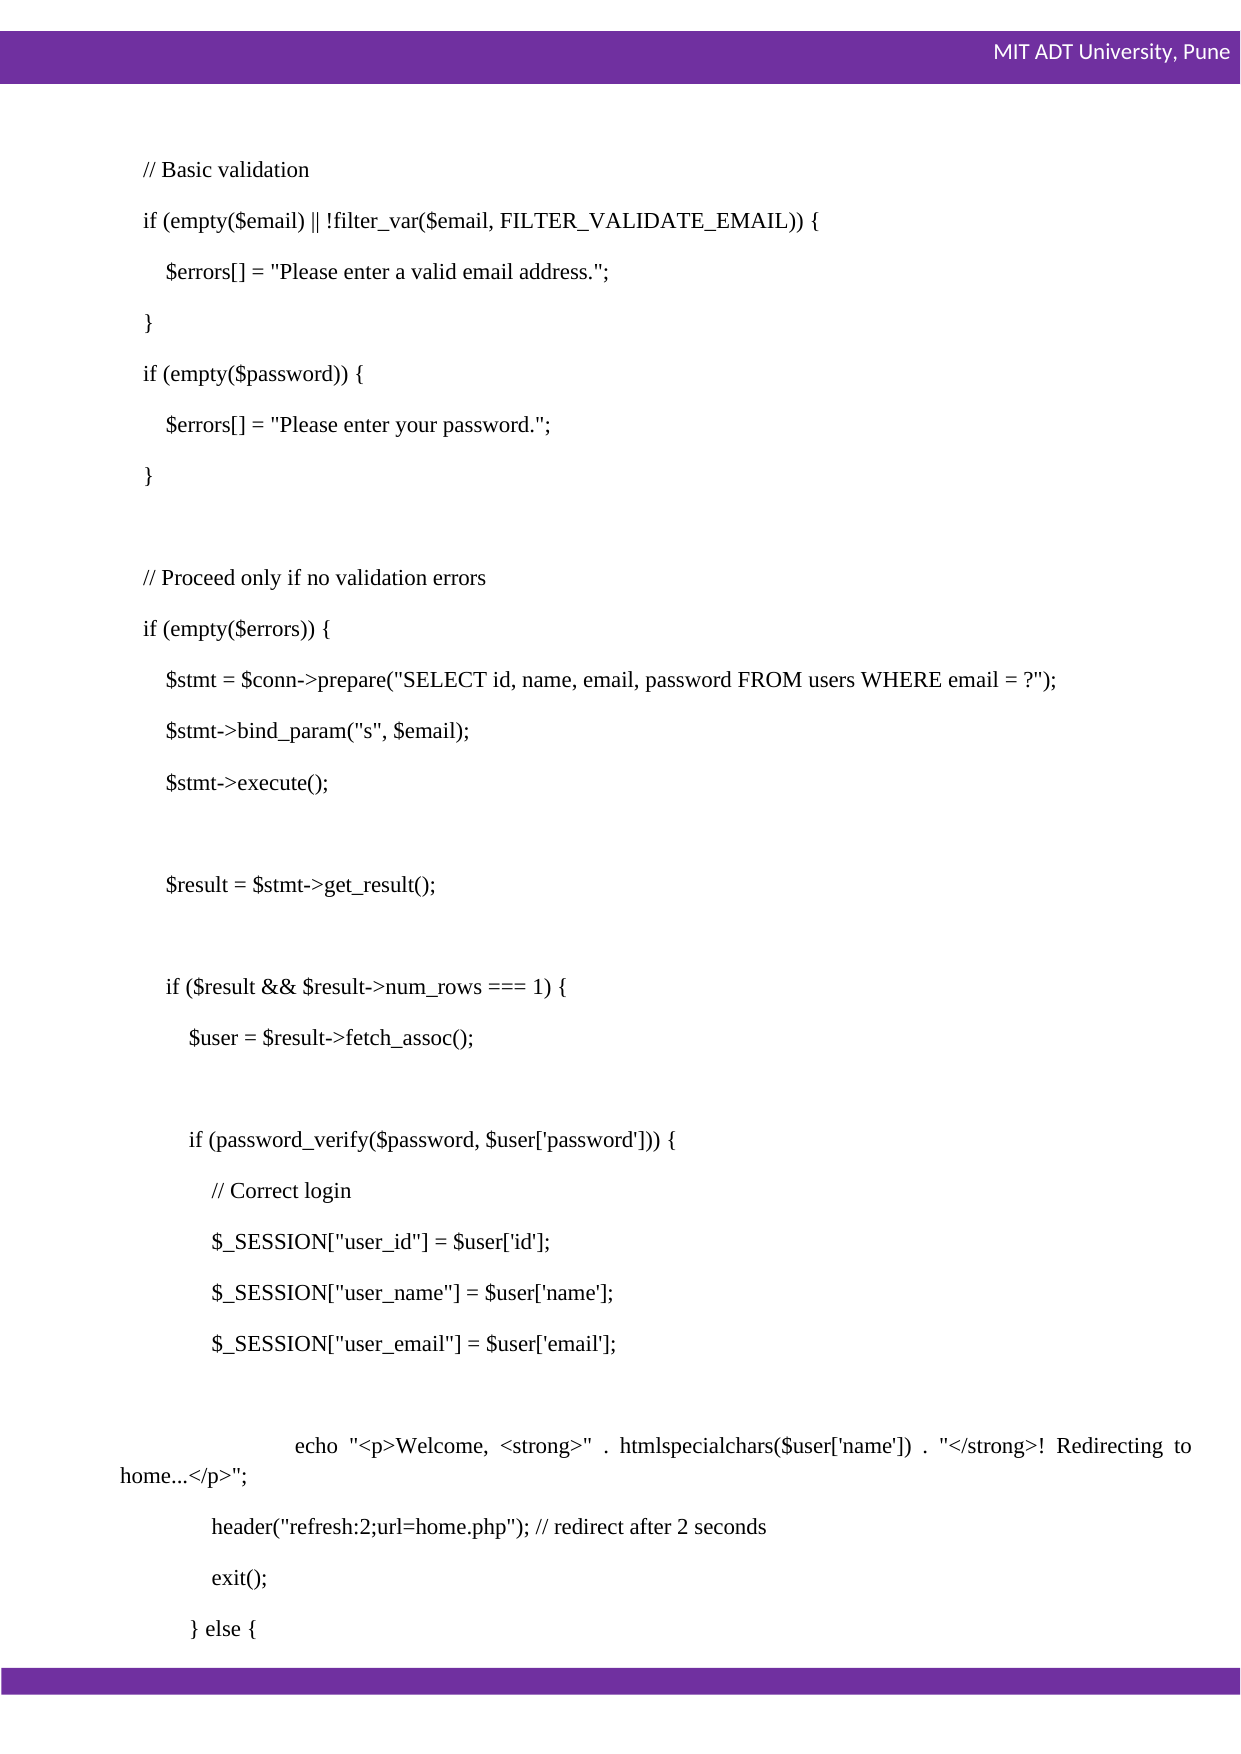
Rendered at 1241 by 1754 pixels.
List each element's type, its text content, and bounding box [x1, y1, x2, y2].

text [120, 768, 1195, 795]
text $errors[] = "Please enter a valid email address."; [120, 258, 1195, 284]
text if (empty($errors)) { [120, 615, 1195, 642]
text $stmt->bind_param("s", $email); [120, 717, 1195, 744]
text if (empty($password)) { [120, 360, 1195, 387]
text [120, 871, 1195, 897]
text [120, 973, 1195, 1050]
text if (empty($email) || !filter_var($email, FILTER_VALIDATE_EMAIL)) { [120, 207, 1195, 233]
text } [120, 462, 1195, 489]
text $stmt = $conn->prepare("SELECT id, name, email, password FROM users WHERE email = ?"); [120, 666, 1195, 693]
text // Proceed only if no validation errors [120, 564, 1195, 591]
text } [120, 309, 1195, 336]
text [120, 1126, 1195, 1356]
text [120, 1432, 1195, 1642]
text $errors[] = "Please enter your password."; [120, 411, 1195, 438]
text // Basic validation [120, 156, 1195, 182]
